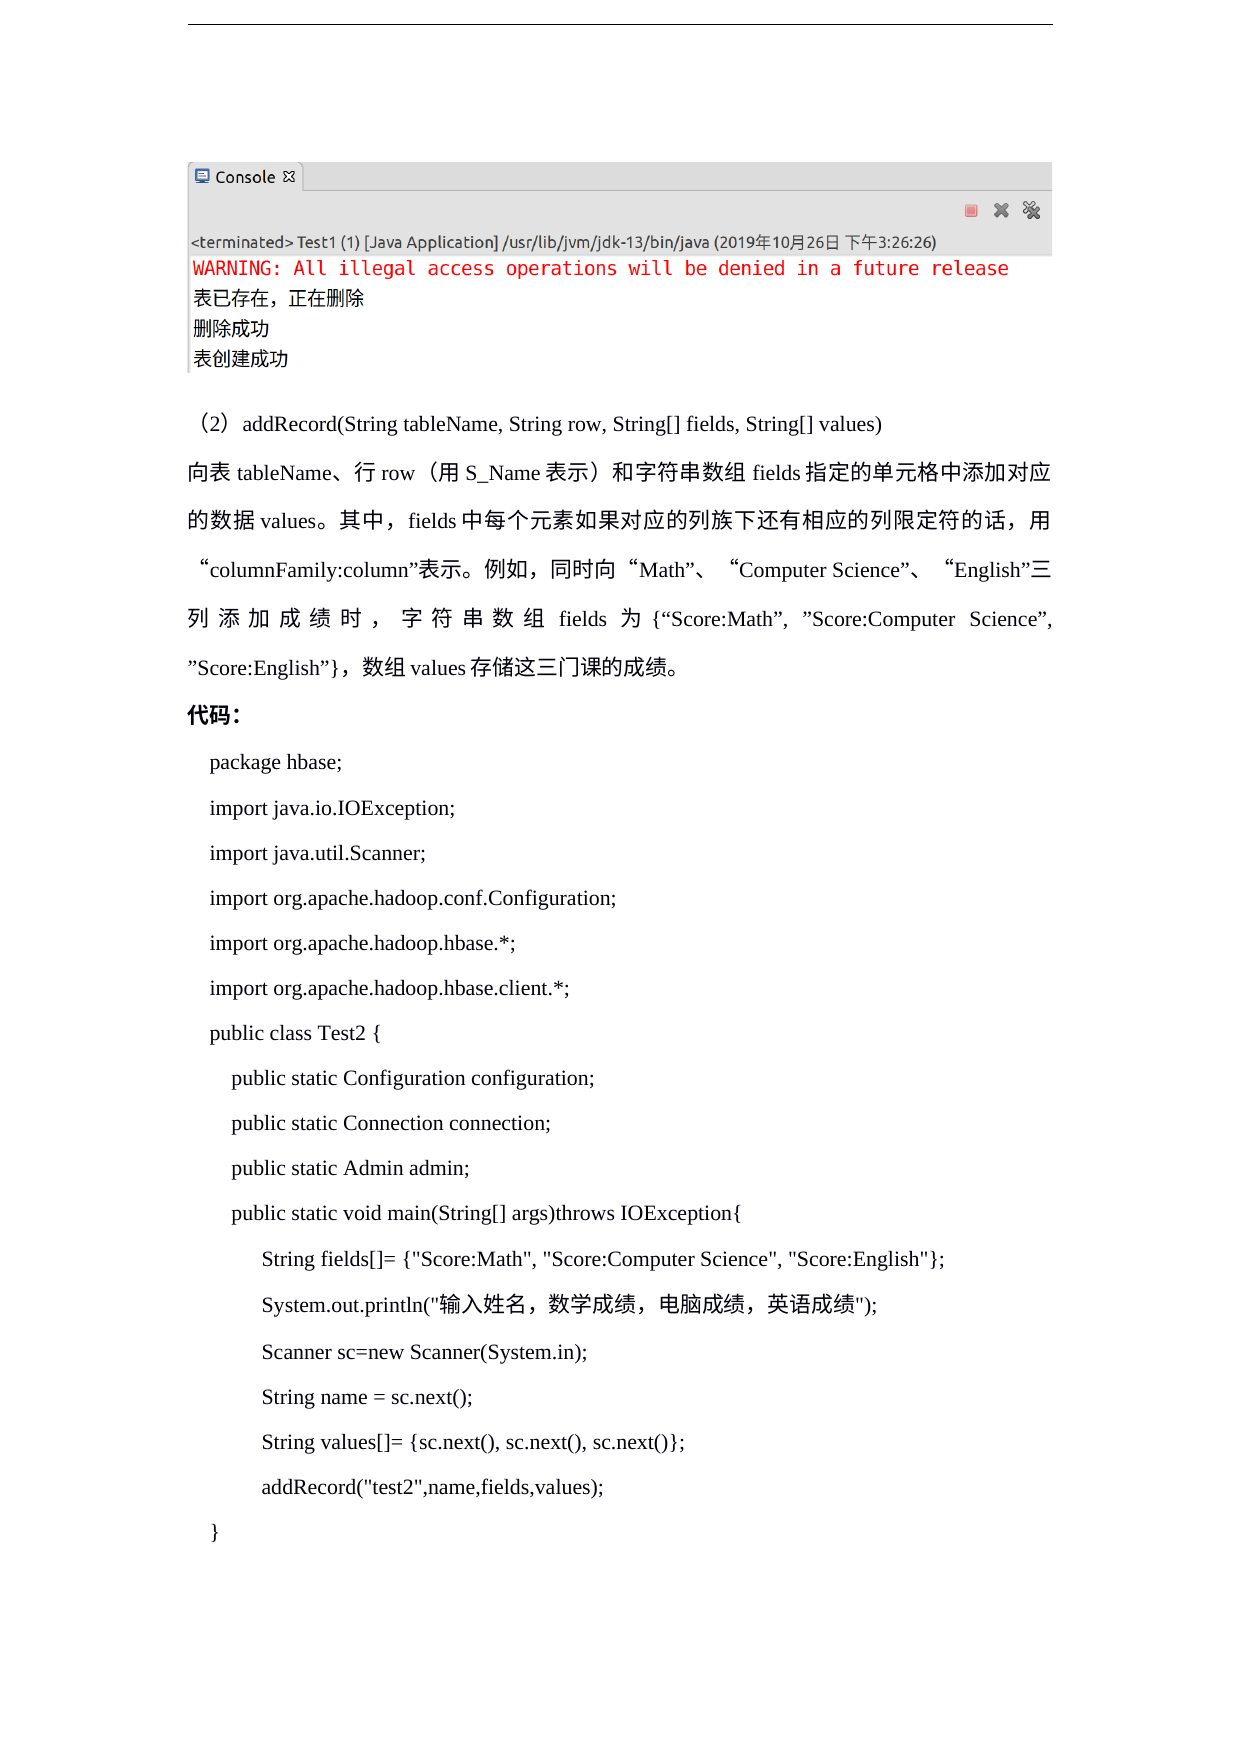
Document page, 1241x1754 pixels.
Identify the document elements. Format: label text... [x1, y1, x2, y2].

text String name = sc.next(); [187, 1380, 1053, 1413]
text addRecord("test2",name,fields,values); [187, 1471, 1053, 1503]
picture [187, 162, 1053, 373]
text public class Test2 { [187, 1016, 1053, 1049]
text （2）addRecord(String tableName, String row, String[] fields, String[] values) [187, 373, 1053, 438]
text Scanner sc=new Scanner(System.in); [187, 1335, 1053, 1368]
text 向表tableName、行row（用S_Name表示）和字符串数组fields指定的单元格中添加对应的数据values。其中，fields中每个元素如果对应的列族下还有相应的列限定符的话，用“columnFamily:column”表示。例如，同时向“Math”、“Computer Science”、“English”三列添加成绩时，字符串数组fields为{“Score:Math”, ”Score:Computer Science”, ”Score:English”}，数组values存储这三门课的成绩。 [187, 454, 1053, 682]
text import java.util.Scanner; [187, 836, 1053, 868]
text public static void main(String[] args)throws IOException{ [187, 1197, 1053, 1229]
text public static Admin admin; [187, 1152, 1053, 1184]
text public static Connection connection; [187, 1107, 1053, 1139]
text import org.apache.hadoop.conf.Configuration; [187, 881, 1053, 913]
text System.out.println("输入姓名，数学成绩，电脑成绩，英语成绩"); [187, 1287, 1053, 1319]
text } [187, 1516, 1053, 1548]
text import java.io.IOException; [187, 791, 1053, 823]
text package hbase; [187, 746, 1053, 778]
text import org.apache.hadoop.hbase.*; [187, 926, 1053, 959]
text import org.apache.hadoop.hbase.client.*; [187, 971, 1053, 1004]
text String fields[]= {"Score:Math", "Score:Computer Science", "Score:English"}; [187, 1242, 1053, 1274]
text 代码： [187, 697, 1053, 730]
text public static Configuration configuration; [187, 1061, 1053, 1094]
text String values[]= {sc.next(), sc.next(), sc.next()}; [187, 1426, 1053, 1458]
